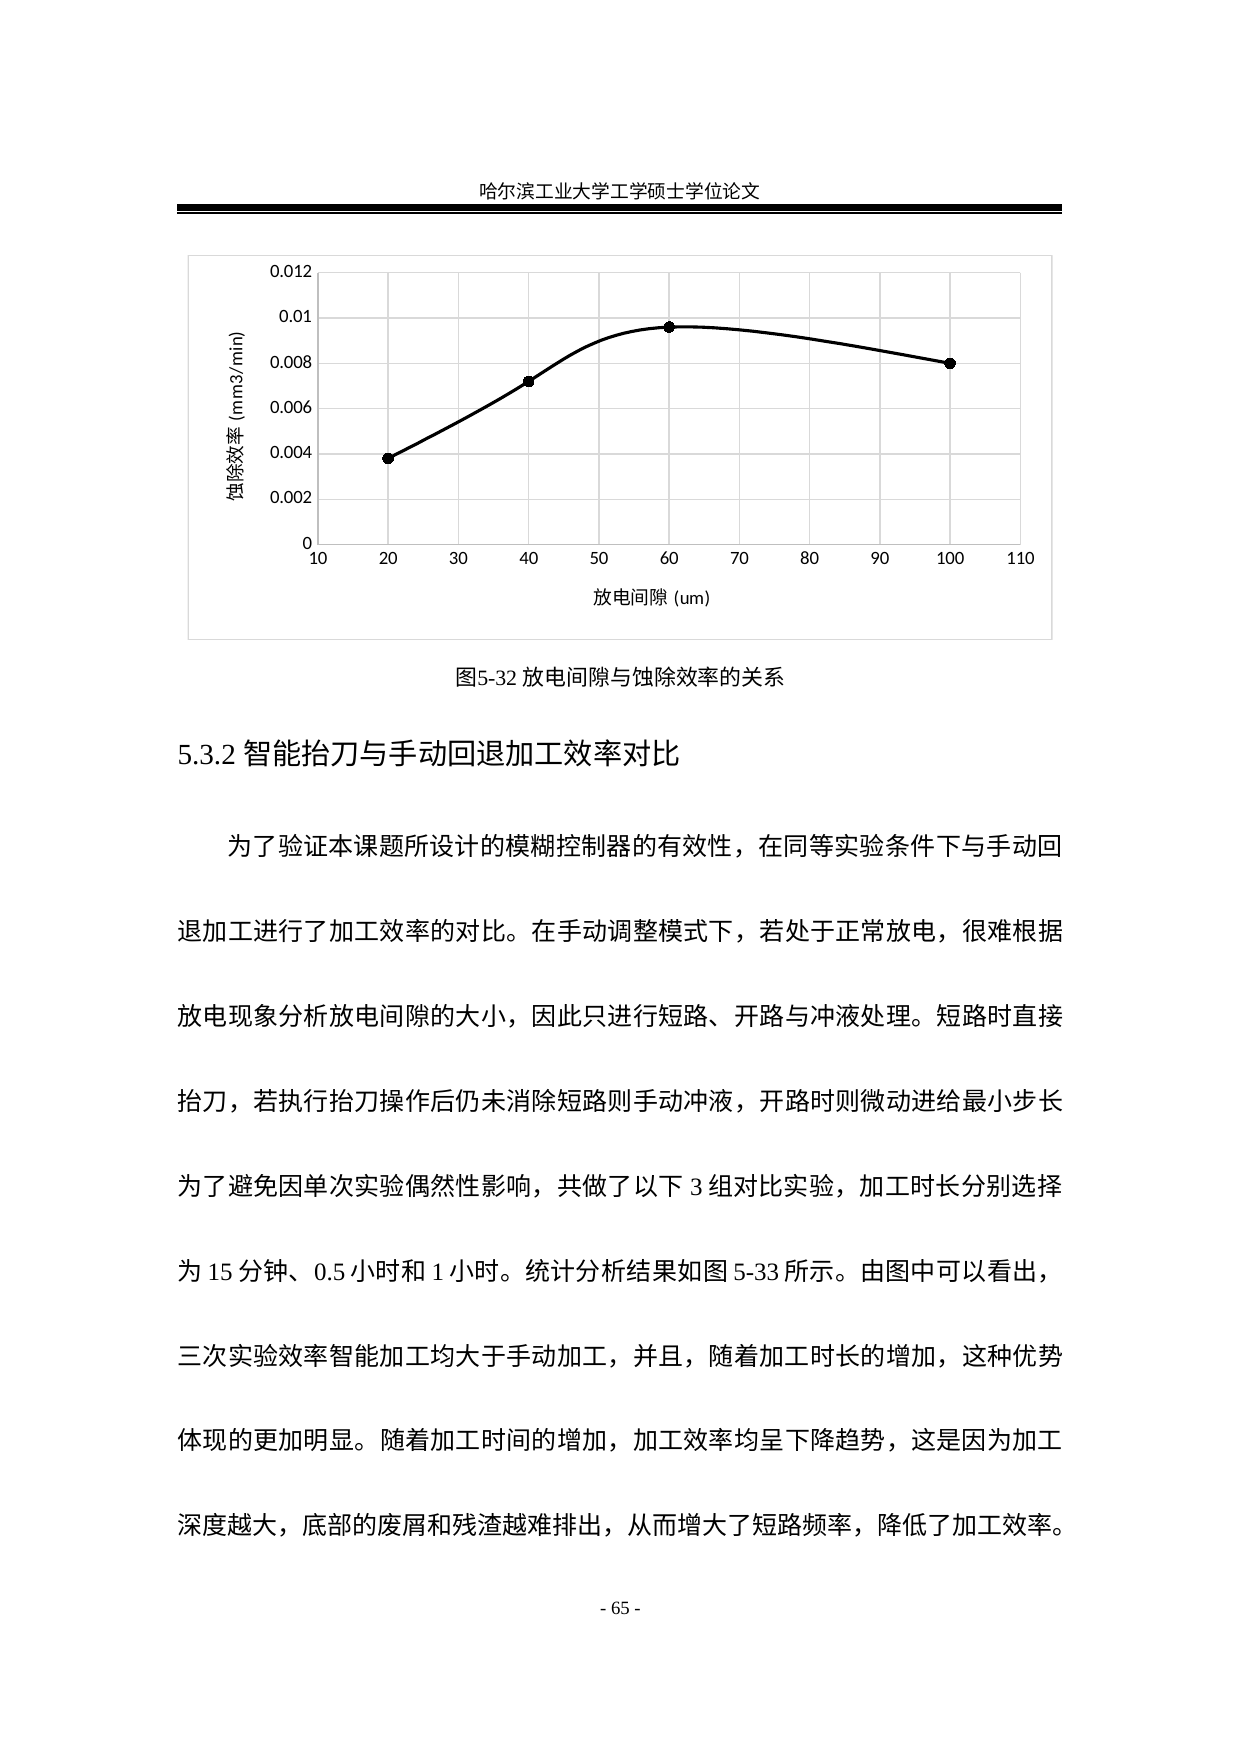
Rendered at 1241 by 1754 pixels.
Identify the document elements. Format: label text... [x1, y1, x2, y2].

subtitle 智能抬刀与手动回退加工效率对比 [177, 717, 1063, 785]
